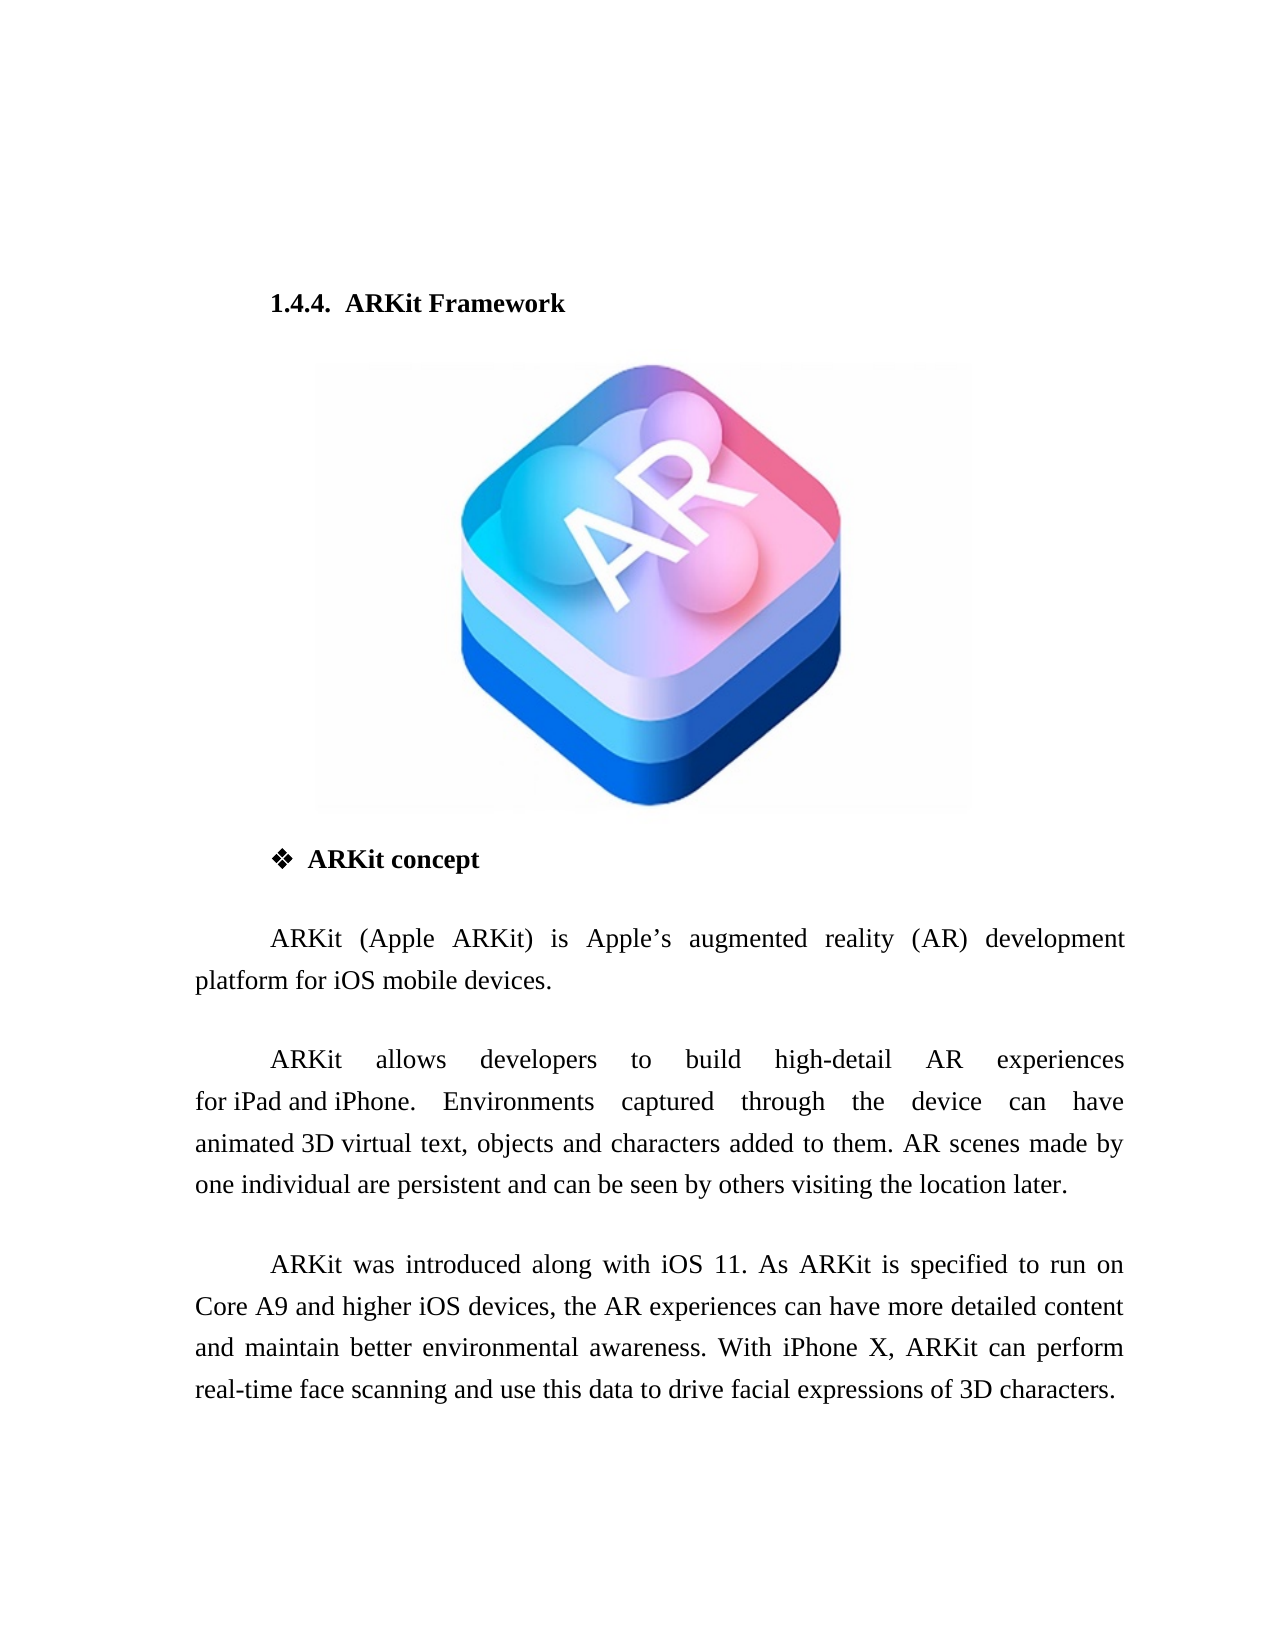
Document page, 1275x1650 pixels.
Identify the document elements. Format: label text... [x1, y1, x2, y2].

list ARKit concept [270, 832, 1125, 874]
text ARKit was introduced along with iOS 11. As ARKit is specified to run on Core A9 and higher iOS devices, the AR experiences can have more detailed content and maintain better environmental awareness. With iPhone X, ARKit can perform real-time face scanning and use this data to drive facial expressions of 3D characters. [195, 1237, 1125, 1404]
text ARKit (Apple ARKit) is Apple’s augmented reality (AR) development platform for iOS mobile devices. [195, 912, 1125, 995]
list ARKit Framework [270, 287, 1088, 318]
picture [195, 349, 1121, 824]
text ARKit allows developers to build high-detail AR experiences for iPad and iPhone. Environments captured through the device can have animated 3D virtual text, objects and characters added to them. AR scenes made by one individual are persistent and can be seen by others visiting the location later. [195, 1033, 1125, 1200]
